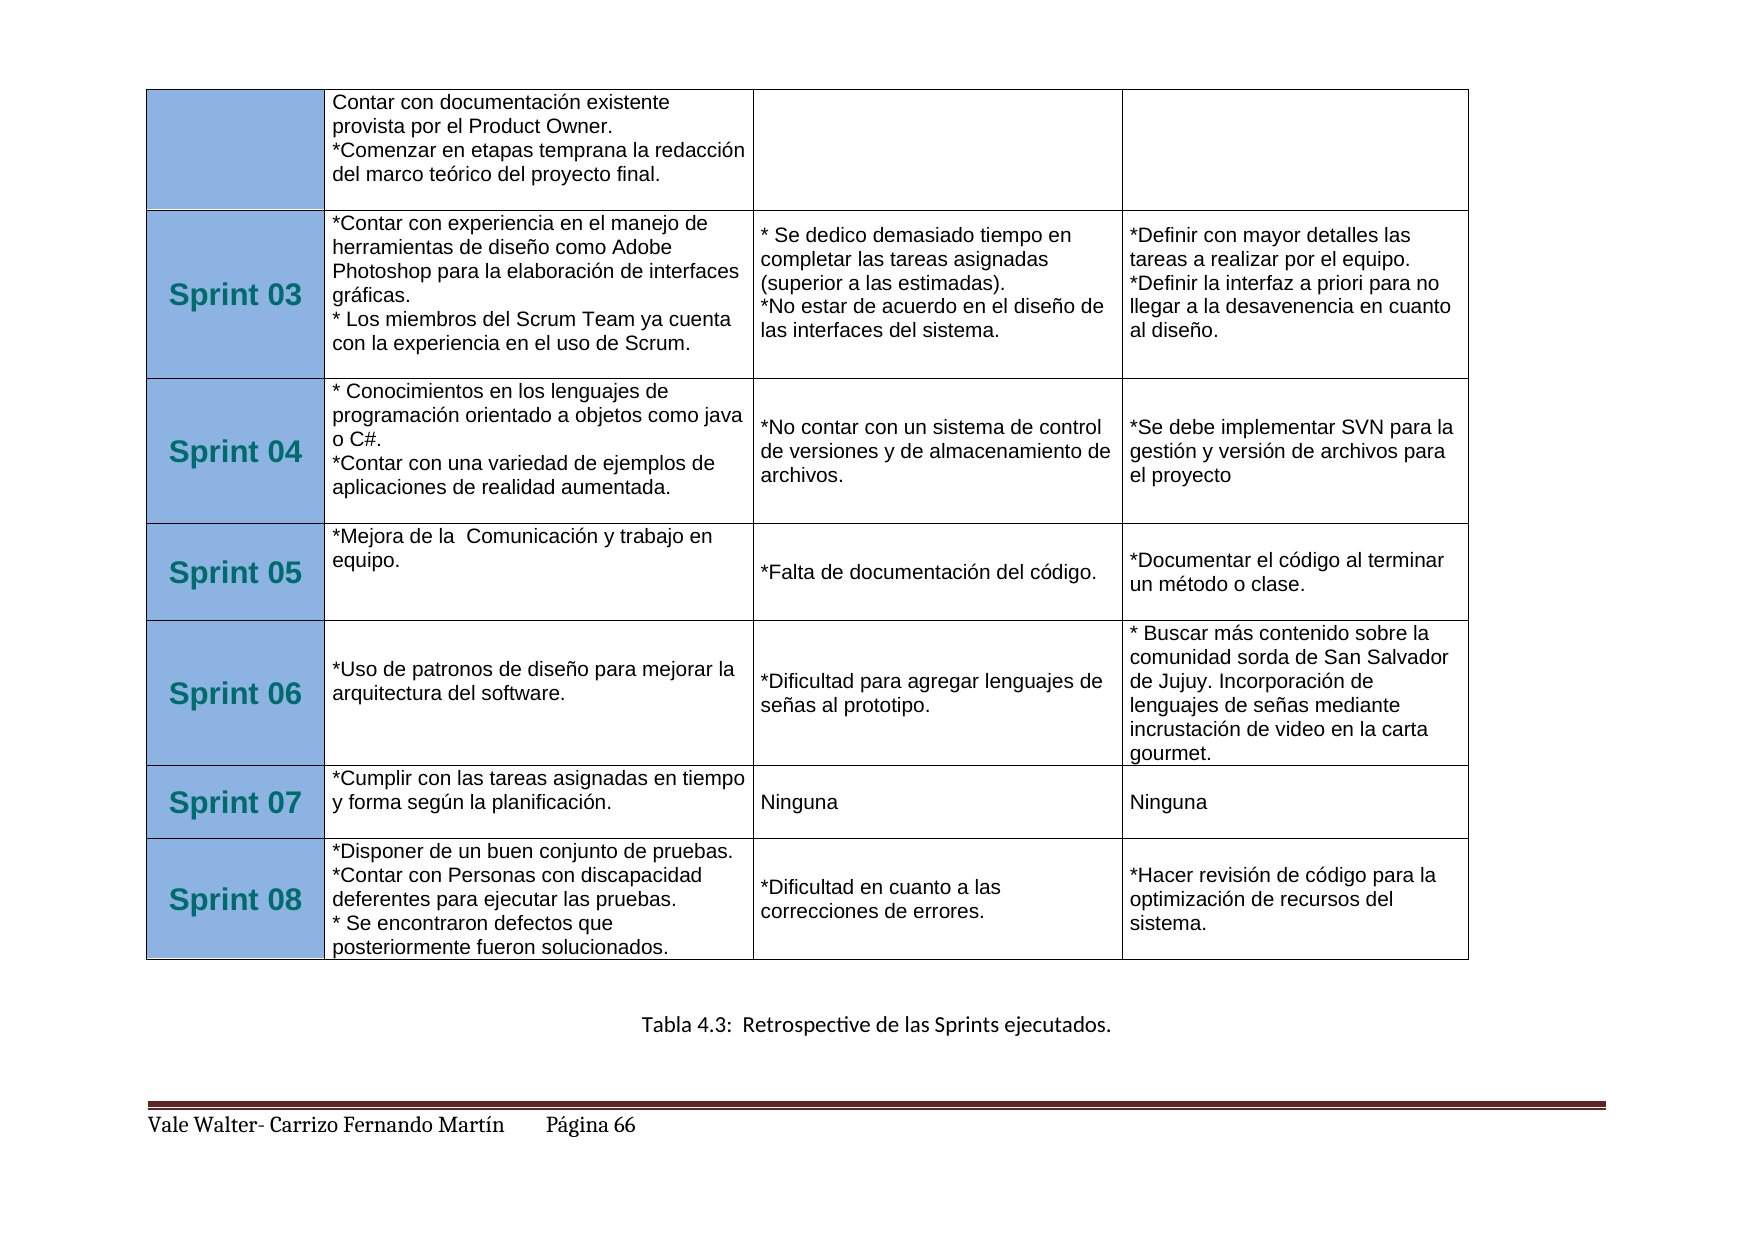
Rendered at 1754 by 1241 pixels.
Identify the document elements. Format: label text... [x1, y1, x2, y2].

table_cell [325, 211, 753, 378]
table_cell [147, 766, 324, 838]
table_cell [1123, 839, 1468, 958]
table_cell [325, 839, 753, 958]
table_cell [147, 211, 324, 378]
text Tabla 4.3: Retrospective de las Sprints ejecutados. [148, 1011, 1606, 1038]
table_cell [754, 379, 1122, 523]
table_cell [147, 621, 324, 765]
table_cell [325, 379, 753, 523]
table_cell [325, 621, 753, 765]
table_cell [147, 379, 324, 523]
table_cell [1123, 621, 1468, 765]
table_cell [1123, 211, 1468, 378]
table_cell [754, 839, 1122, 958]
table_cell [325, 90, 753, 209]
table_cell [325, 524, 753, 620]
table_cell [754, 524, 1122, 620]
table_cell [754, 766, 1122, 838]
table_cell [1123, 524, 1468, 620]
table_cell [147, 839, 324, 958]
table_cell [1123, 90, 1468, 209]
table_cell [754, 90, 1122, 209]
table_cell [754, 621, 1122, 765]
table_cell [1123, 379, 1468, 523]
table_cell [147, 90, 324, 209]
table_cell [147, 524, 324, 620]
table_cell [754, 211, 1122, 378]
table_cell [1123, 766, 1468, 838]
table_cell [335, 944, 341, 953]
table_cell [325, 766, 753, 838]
